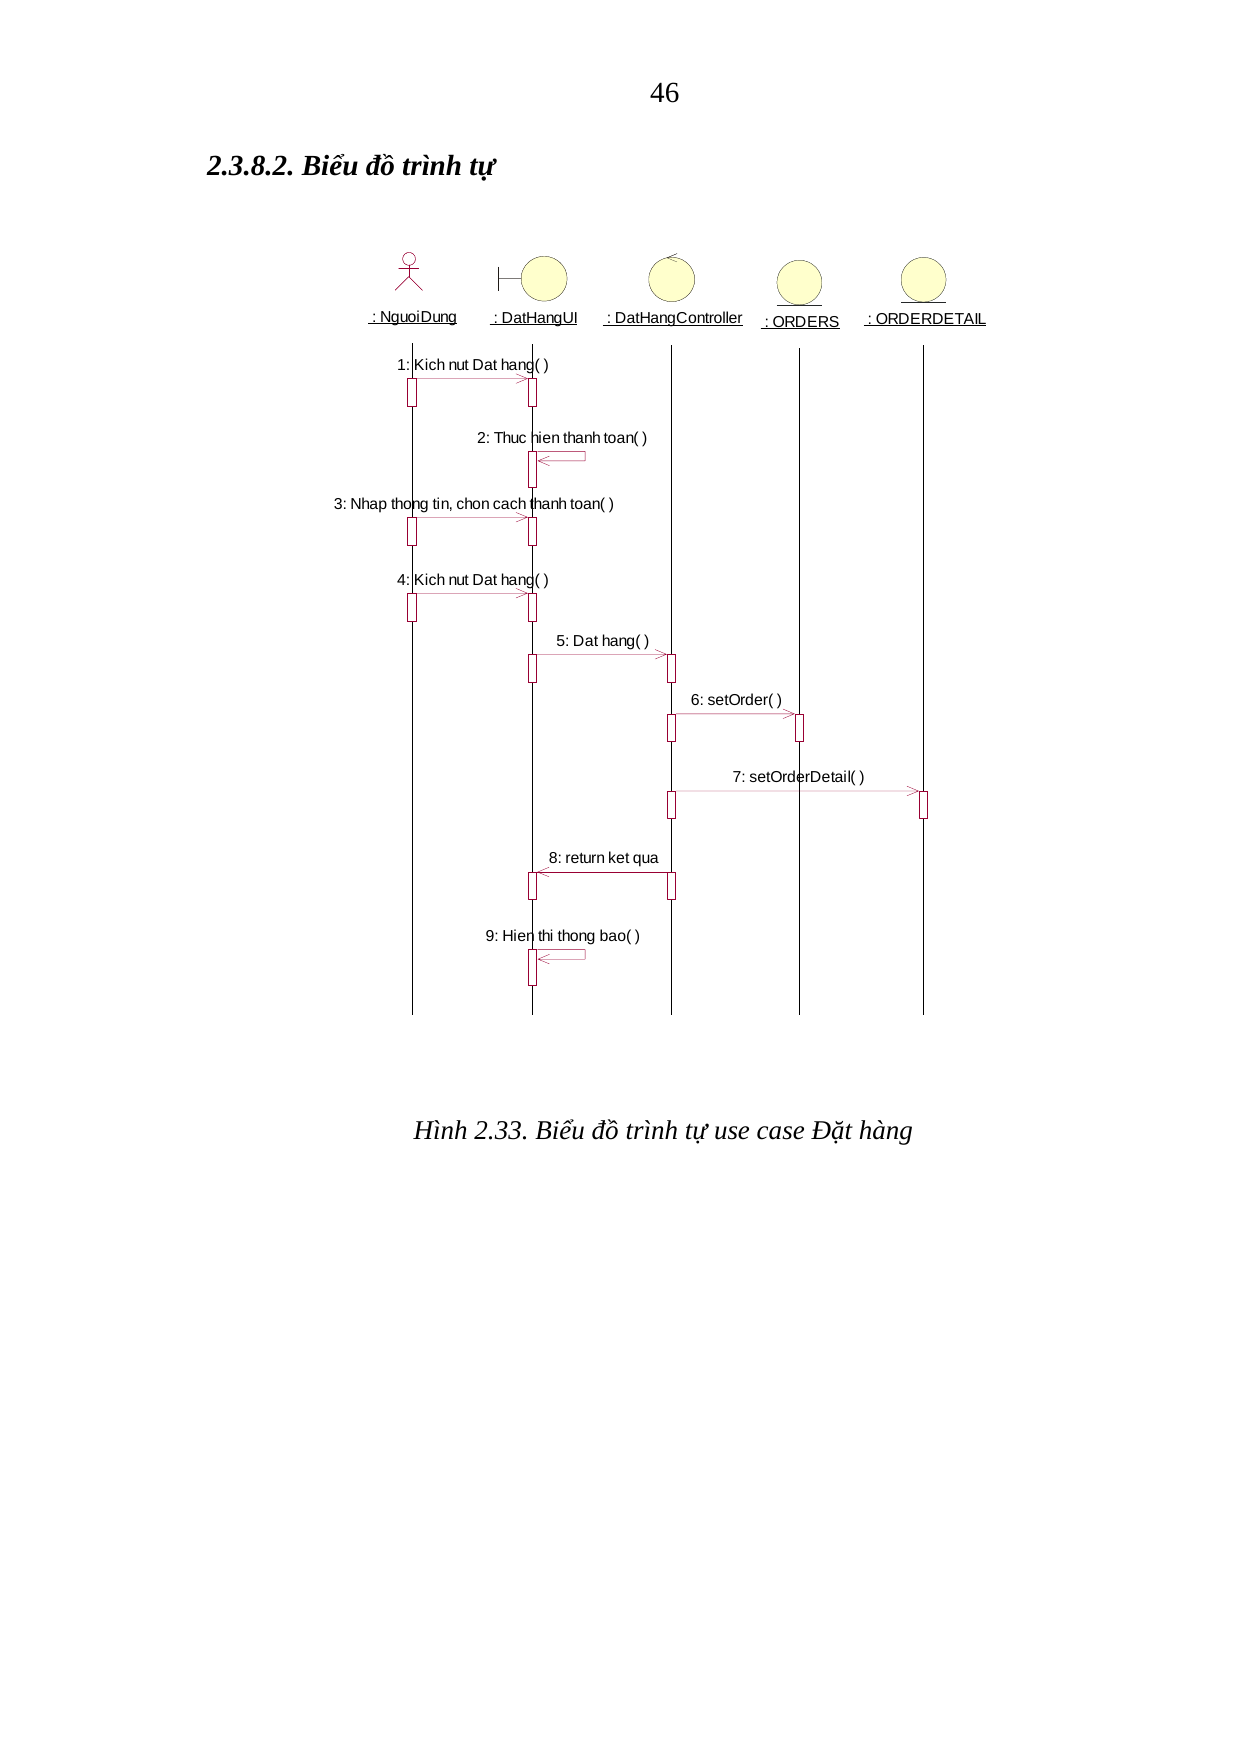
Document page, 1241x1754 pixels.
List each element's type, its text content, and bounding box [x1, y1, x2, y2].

subtitle Biểu đồ trình tự [207, 148, 1122, 181]
text Hình 2.33. Biểu đồ trình tự use case Đặt hàng [207, 1114, 1122, 1145]
